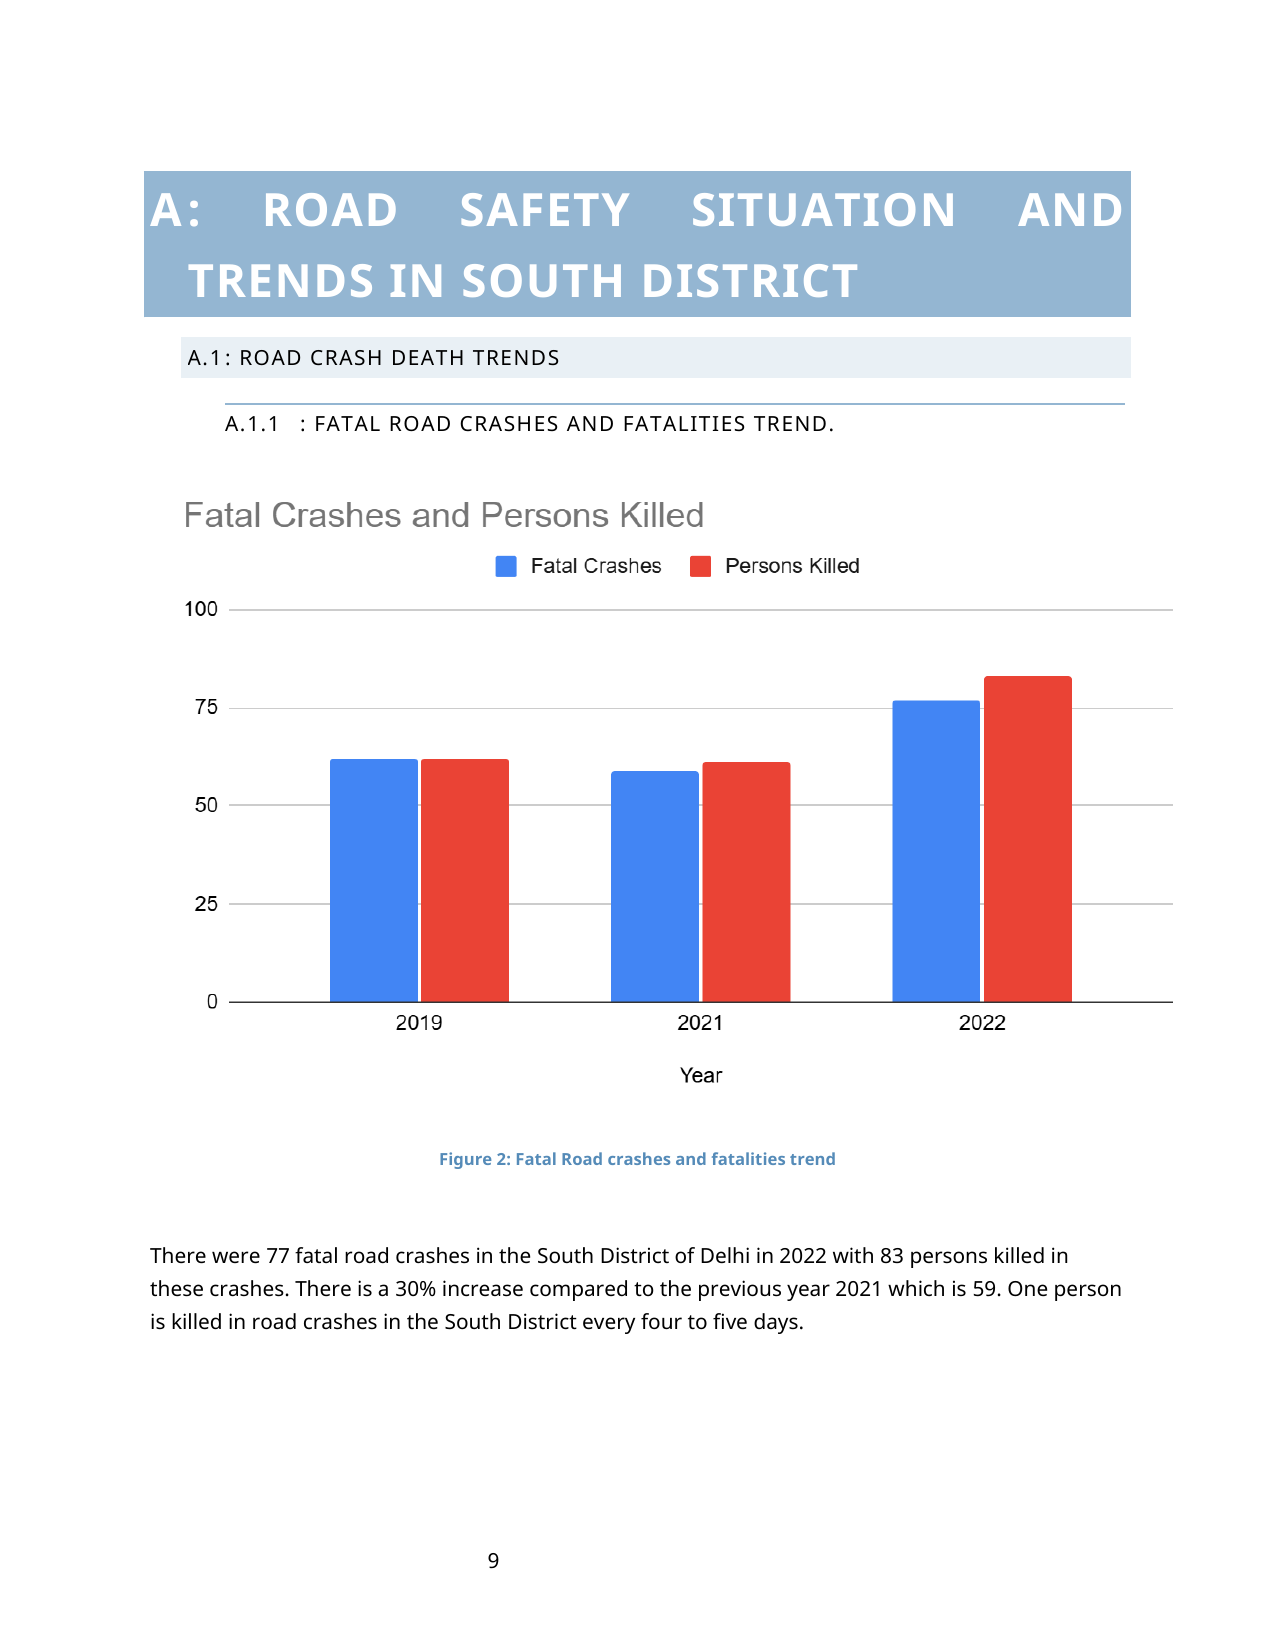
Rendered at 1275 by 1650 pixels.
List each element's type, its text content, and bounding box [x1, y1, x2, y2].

text There were 77 fatal road crashes in the South District of Delhi in 2022 with 83 persons killed in these crashes. There is a 30% increase compared to the previous year 2021 which is 59. One person is killed in road crashes in the South District every four to five days. [150, 1242, 1125, 1335]
text Figure 2: Fatal Road crashes and fatalities trend [150, 1148, 1125, 1171]
picture [150, 466, 1205, 1119]
subtitle : Road safety situation and trends in South district [150, 177, 1125, 311]
subtitle : Road crash death trends [188, 343, 1125, 372]
subtitle : Fatal road crashes and fatalities trend. [225, 405, 1125, 437]
